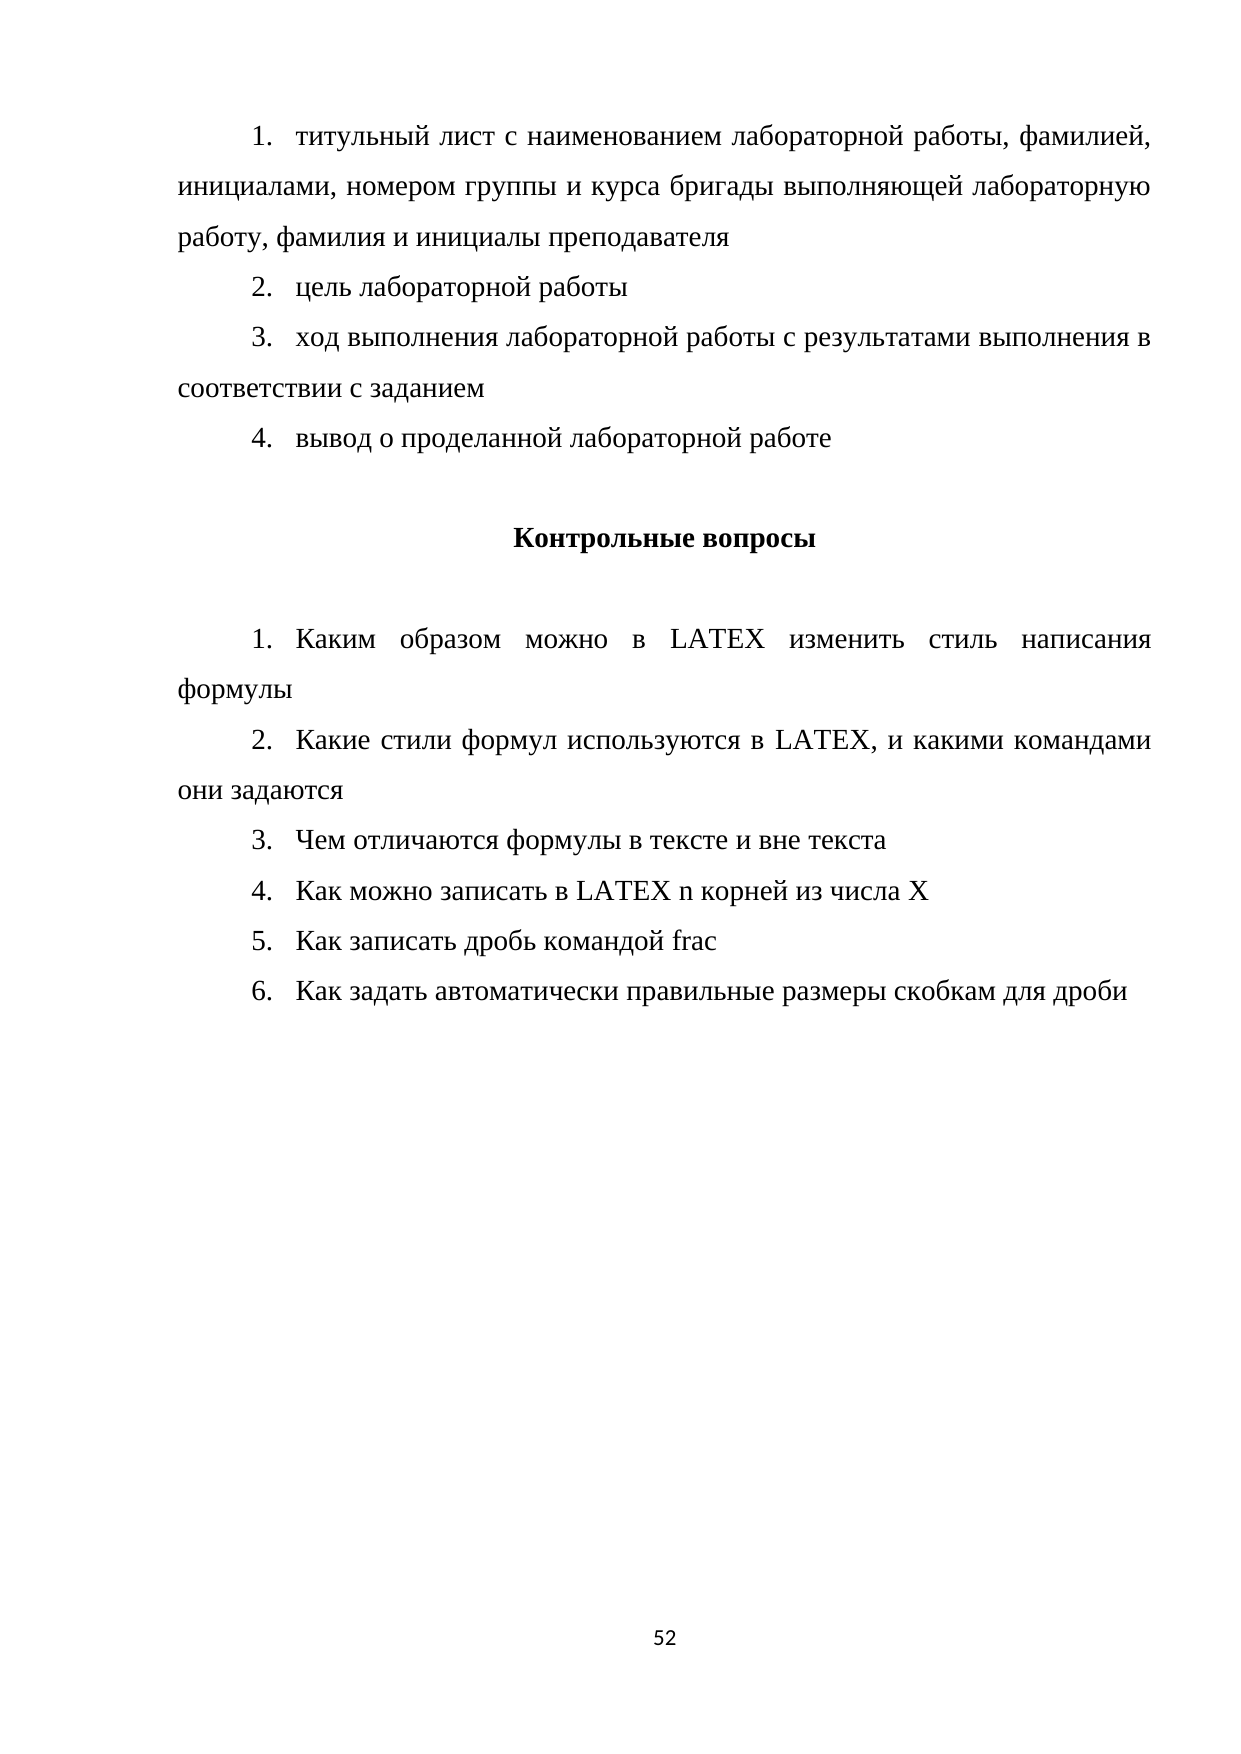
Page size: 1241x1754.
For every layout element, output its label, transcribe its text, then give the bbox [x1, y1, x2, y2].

list Как можно записать в LATEX n корней из числа X [177, 873, 1152, 906]
list Как задать автоматически правильные размеры скобкам для дроби [177, 973, 1152, 1007]
text Контрольные вопросы [177, 521, 1152, 554]
list вывод о проделанной лабораторной работе [177, 420, 1152, 453]
list Как записать дробь командой frac [177, 923, 1152, 957]
list Каким образом можно в LATEX изменить стиль написания формулы [177, 621, 1152, 705]
list Чем отличаются формулы в тексте и вне текста [177, 822, 1152, 856]
list цель лабораторной работы [177, 269, 1152, 303]
list ход выполнения лабораторной работы с результатами выполнения в соответствии с заданием [177, 319, 1152, 403]
list Какие стили формул используются в LATEX, и какими командами они задаются [177, 722, 1152, 806]
list титульный лист с наименованием лабораторной работы, фамилией, инициалами, номером группы и курса бригады выполняющей лабораторную работу, фамилия и инициалы преподавателя [177, 118, 1152, 252]
